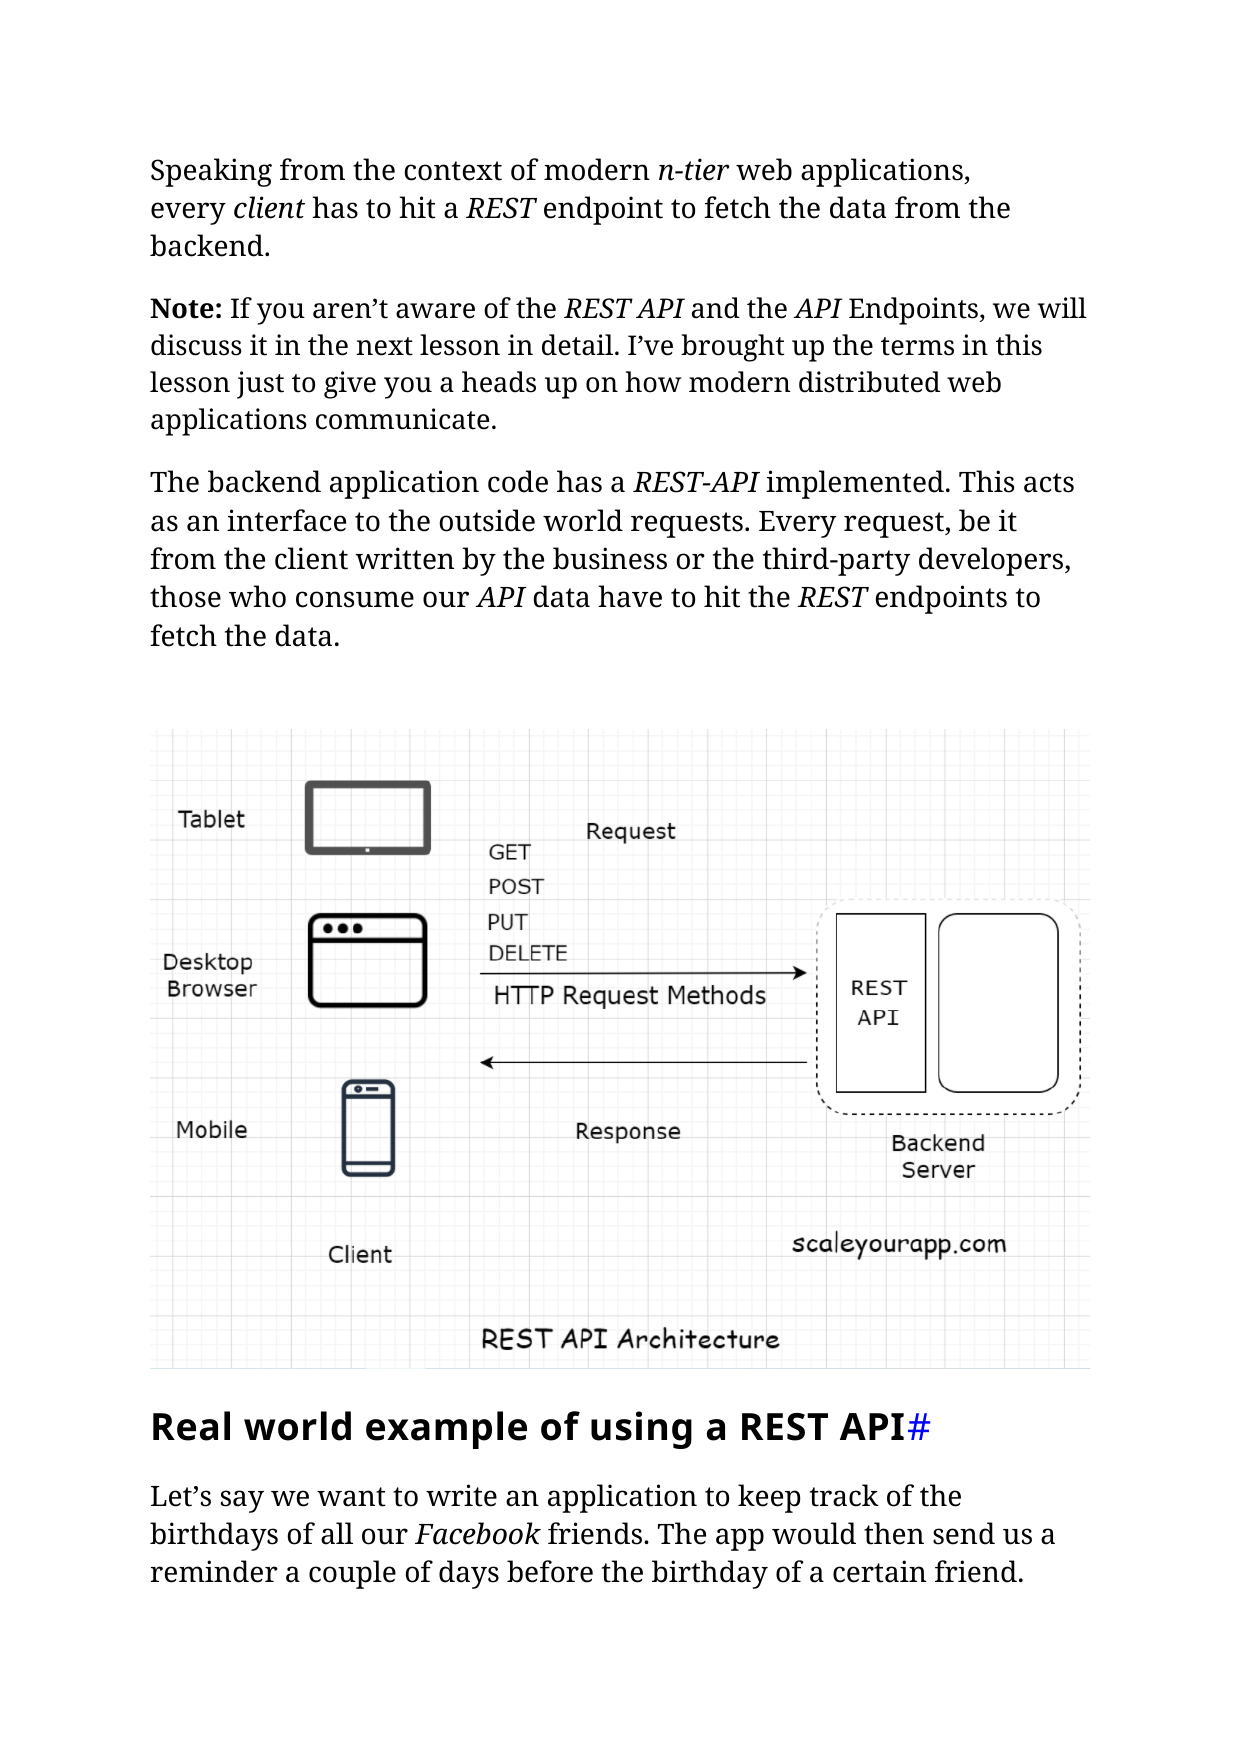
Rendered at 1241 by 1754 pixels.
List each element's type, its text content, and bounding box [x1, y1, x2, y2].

text Note: If you aren’t aware of the REST API and the API Endpoints, we will discuss it in the next lesson in detail. I’ve brought up the terms in this lesson just to give you a heads up on how modern distributed web applications communicate. [150, 290, 1090, 437]
subtitle Real world example of using a REST API# [150, 1400, 1090, 1451]
text The backend application code has a REST-API implemented. This acts as an interface to the outside world requests. Every request, be it from the client written by the business or the third-party developers, those who consume our API data have to hit the REST endpoints to fetch the data. [150, 462, 1090, 654]
text Let’s say we want to write an application to keep track of the birthdays of all our Facebook friends. The app would then send us a reminder a couple of days before the birthday of a certain friend. [150, 1476, 1090, 1591]
text Speaking from the context of modern n-tier web applications, every client has to hit a REST endpoint to fetch the data from the backend. [150, 150, 1090, 265]
picture [150, 729, 1091, 1369]
